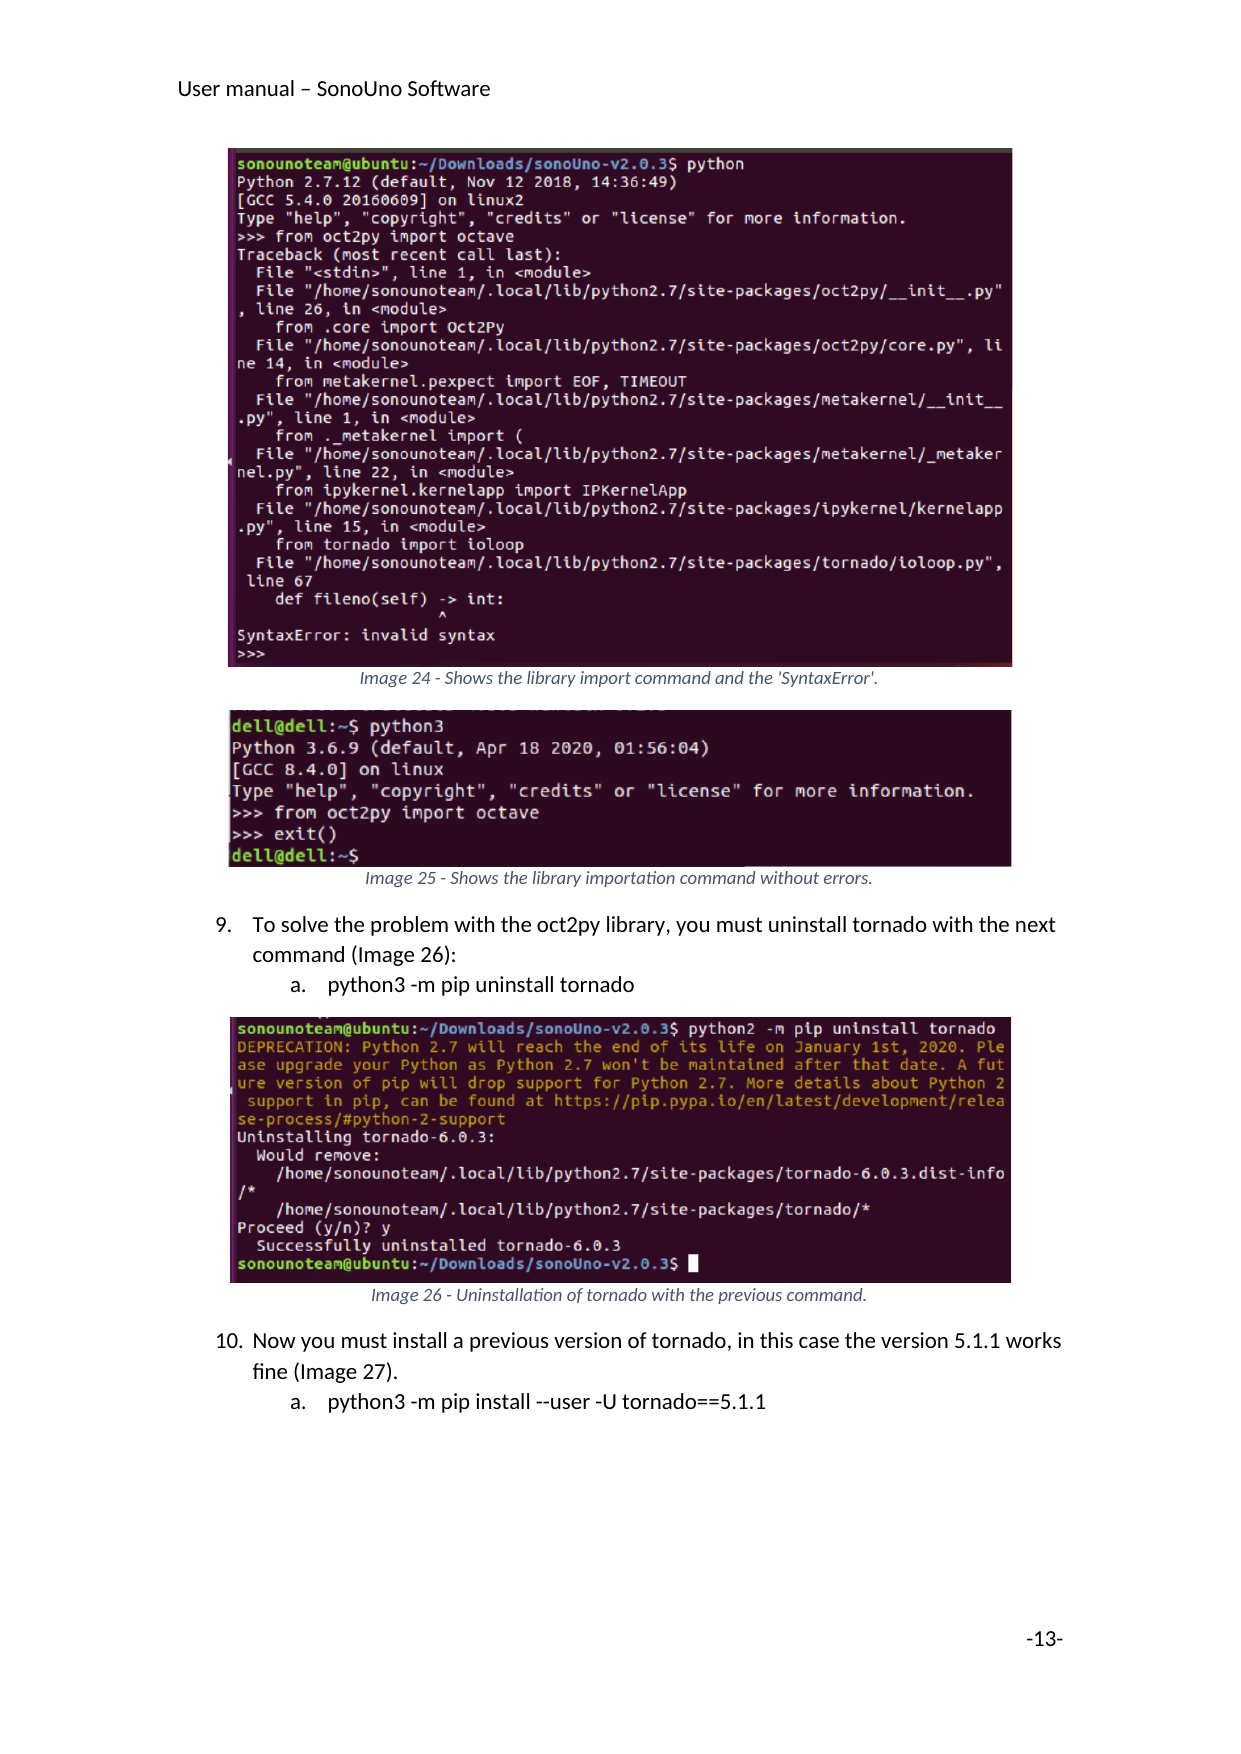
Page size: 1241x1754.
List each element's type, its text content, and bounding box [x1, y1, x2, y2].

text Image 25 - Shows the library importation command without errors. [177, 866, 1063, 889]
list Now you must install a previous version of tornado, in this case the version 5.1.1 works fine (Image 27). [215, 1327, 1063, 1385]
text Image 26 - Uninstallation of tornado with the previous command. [177, 1283, 1063, 1306]
list python3 -m pip install --user -U tornado==5.1.1 [290, 1387, 1063, 1415]
text Image 24 - Shows the library import command and the 'SyntaxError'. [177, 666, 1063, 689]
picture [229, 1017, 1012, 1283]
list To solve the problem with the oct2py library, you must uninstall tornado with the next command (Image 26): [215, 910, 1063, 968]
picture [227, 147, 1013, 667]
picture [228, 710, 1012, 867]
list python3 -m pip uninstall tornado [290, 970, 1063, 998]
